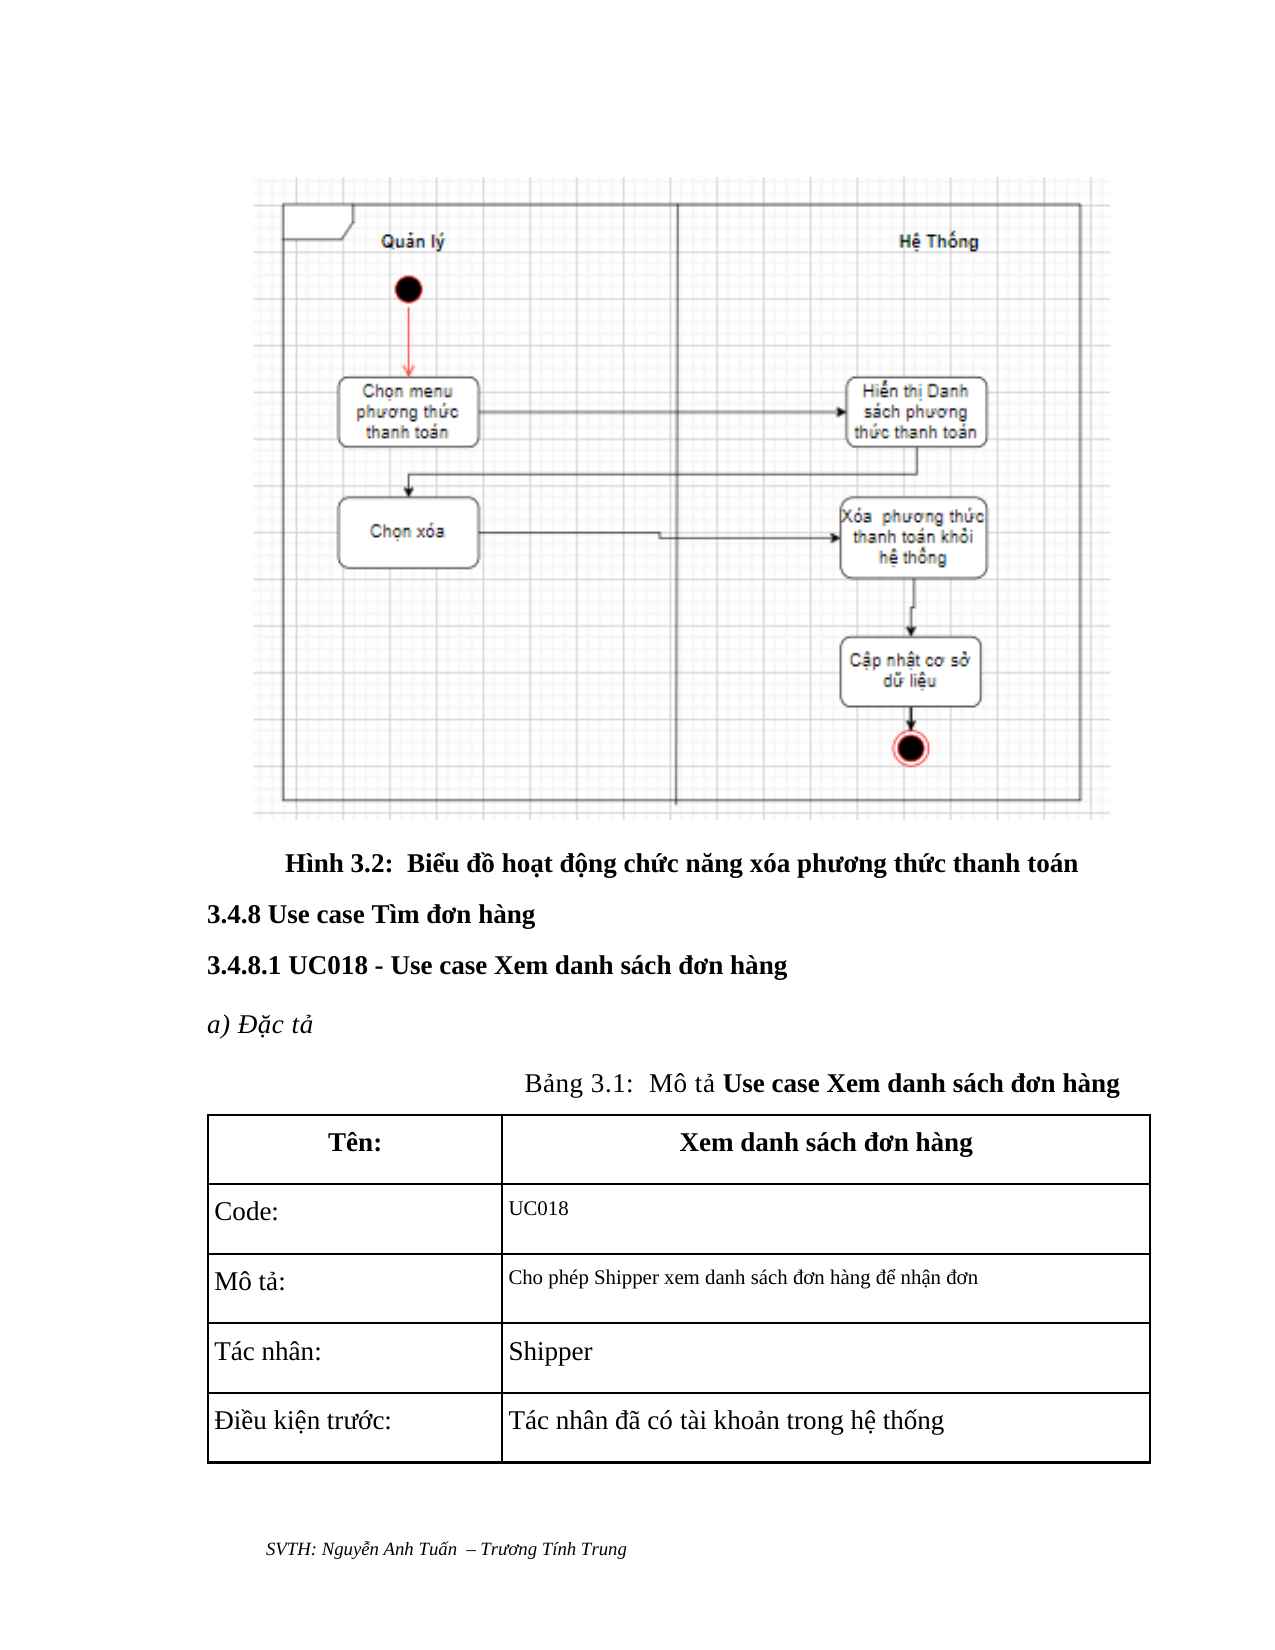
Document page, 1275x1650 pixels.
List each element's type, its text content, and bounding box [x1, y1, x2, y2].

table_header Tên: [209, 1116, 501, 1183]
table_header Xem danh sách đơn hàng [503, 1116, 1149, 1183]
table_cell Shipper [503, 1324, 1149, 1392]
table_cell Tác nhân đã có tài khoản trong hệ thống [503, 1394, 1149, 1461]
table_cell Cho phép Shipper xem danh sách đơn hàng để nhận đơn [503, 1255, 1149, 1322]
table_cell Mô tả: [209, 1255, 501, 1322]
text a) Đặc tả [207, 1008, 1157, 1039]
table_cell UC018 [503, 1185, 1149, 1253]
table_cell Điều kiện trước: [209, 1394, 501, 1461]
table_cell Tác nhân: [209, 1324, 501, 1392]
subtitle Use case Tìm đơn hàng [207, 898, 1157, 929]
table_cell Code: [209, 1185, 501, 1253]
picture [253, 177, 1111, 820]
subtitle UC018 - Use case Xem danh sách đơn hàng [207, 949, 1157, 980]
text Biểu đồ hoạt động chức năng xóa phương thức thanh toán [207, 847, 1157, 878]
text Mô tả Use case Xem danh sách đơn hàng [487, 1067, 1157, 1098]
